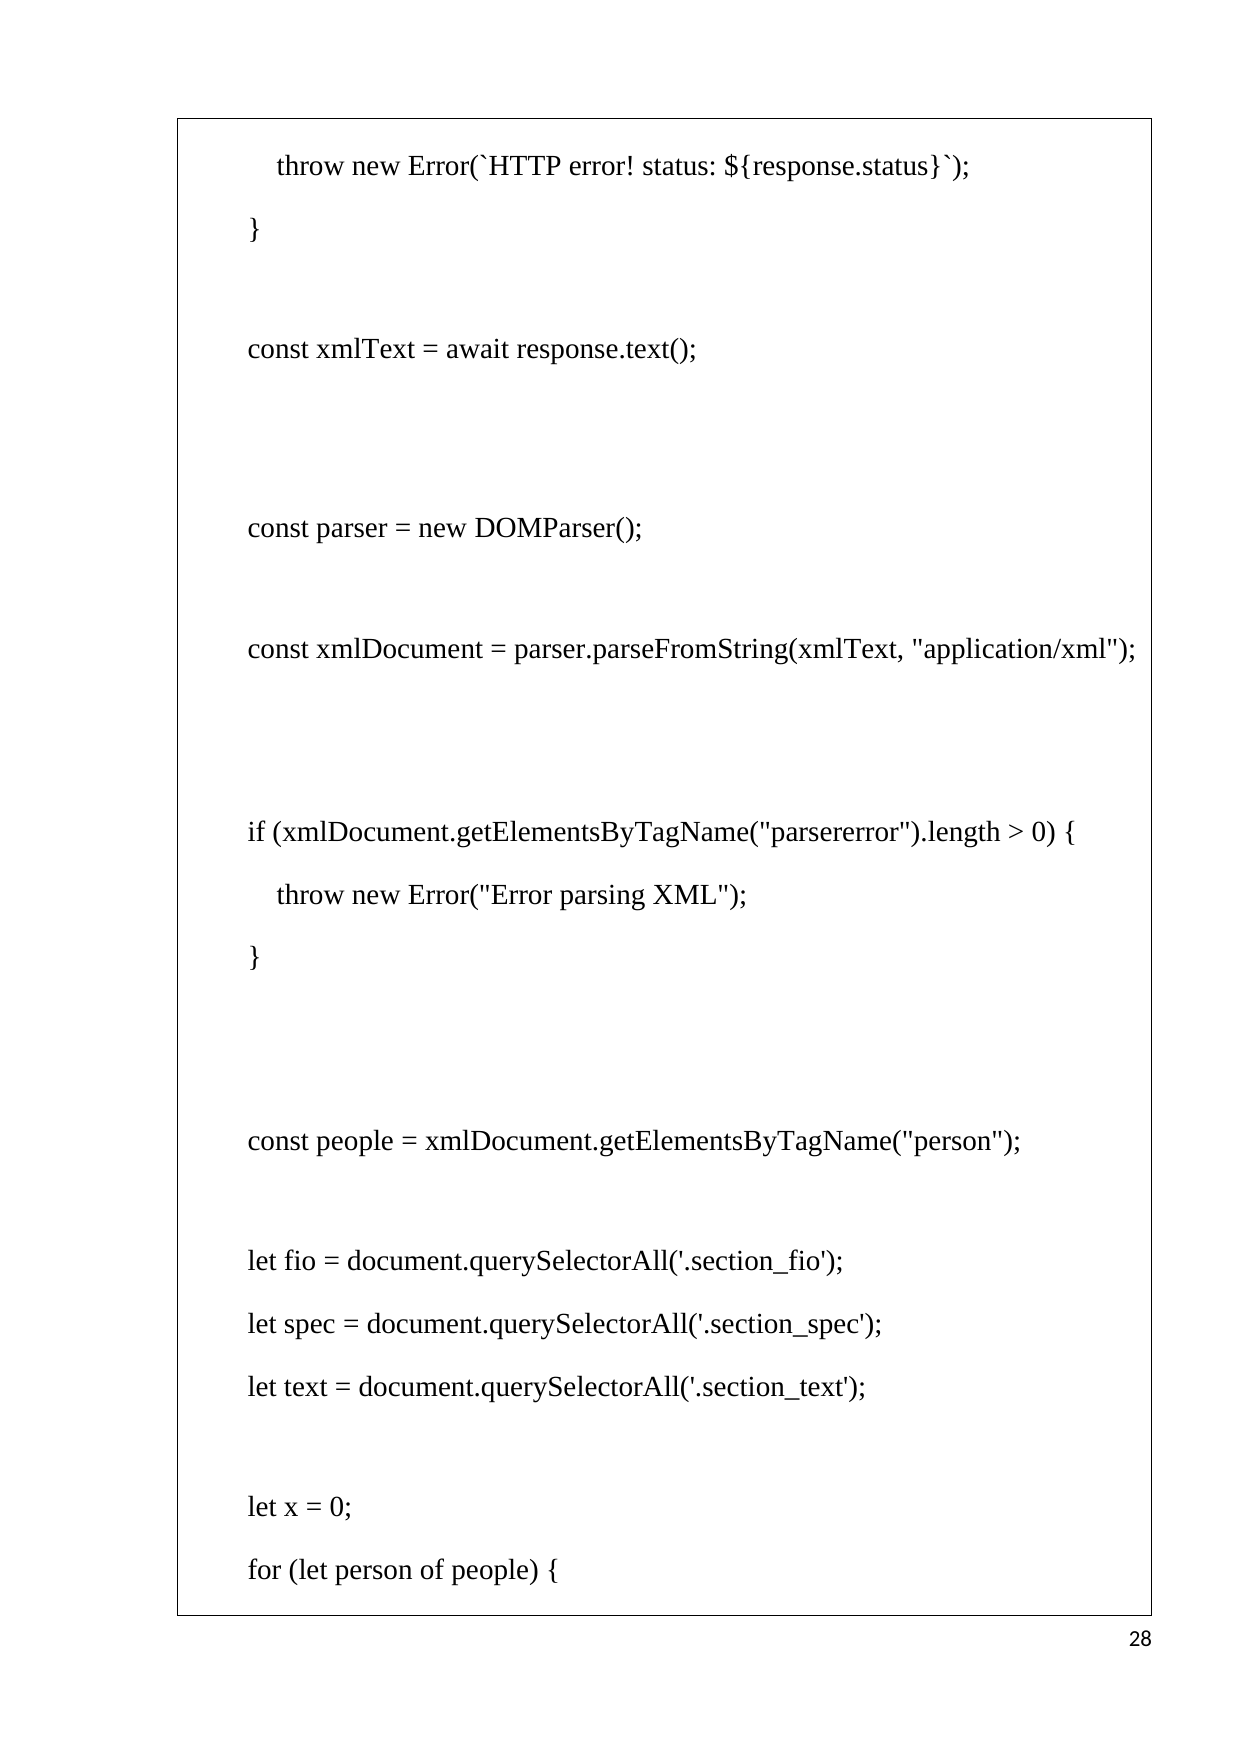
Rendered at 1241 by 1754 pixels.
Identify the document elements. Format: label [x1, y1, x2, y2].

table_header [178, 119, 1151, 1615]
